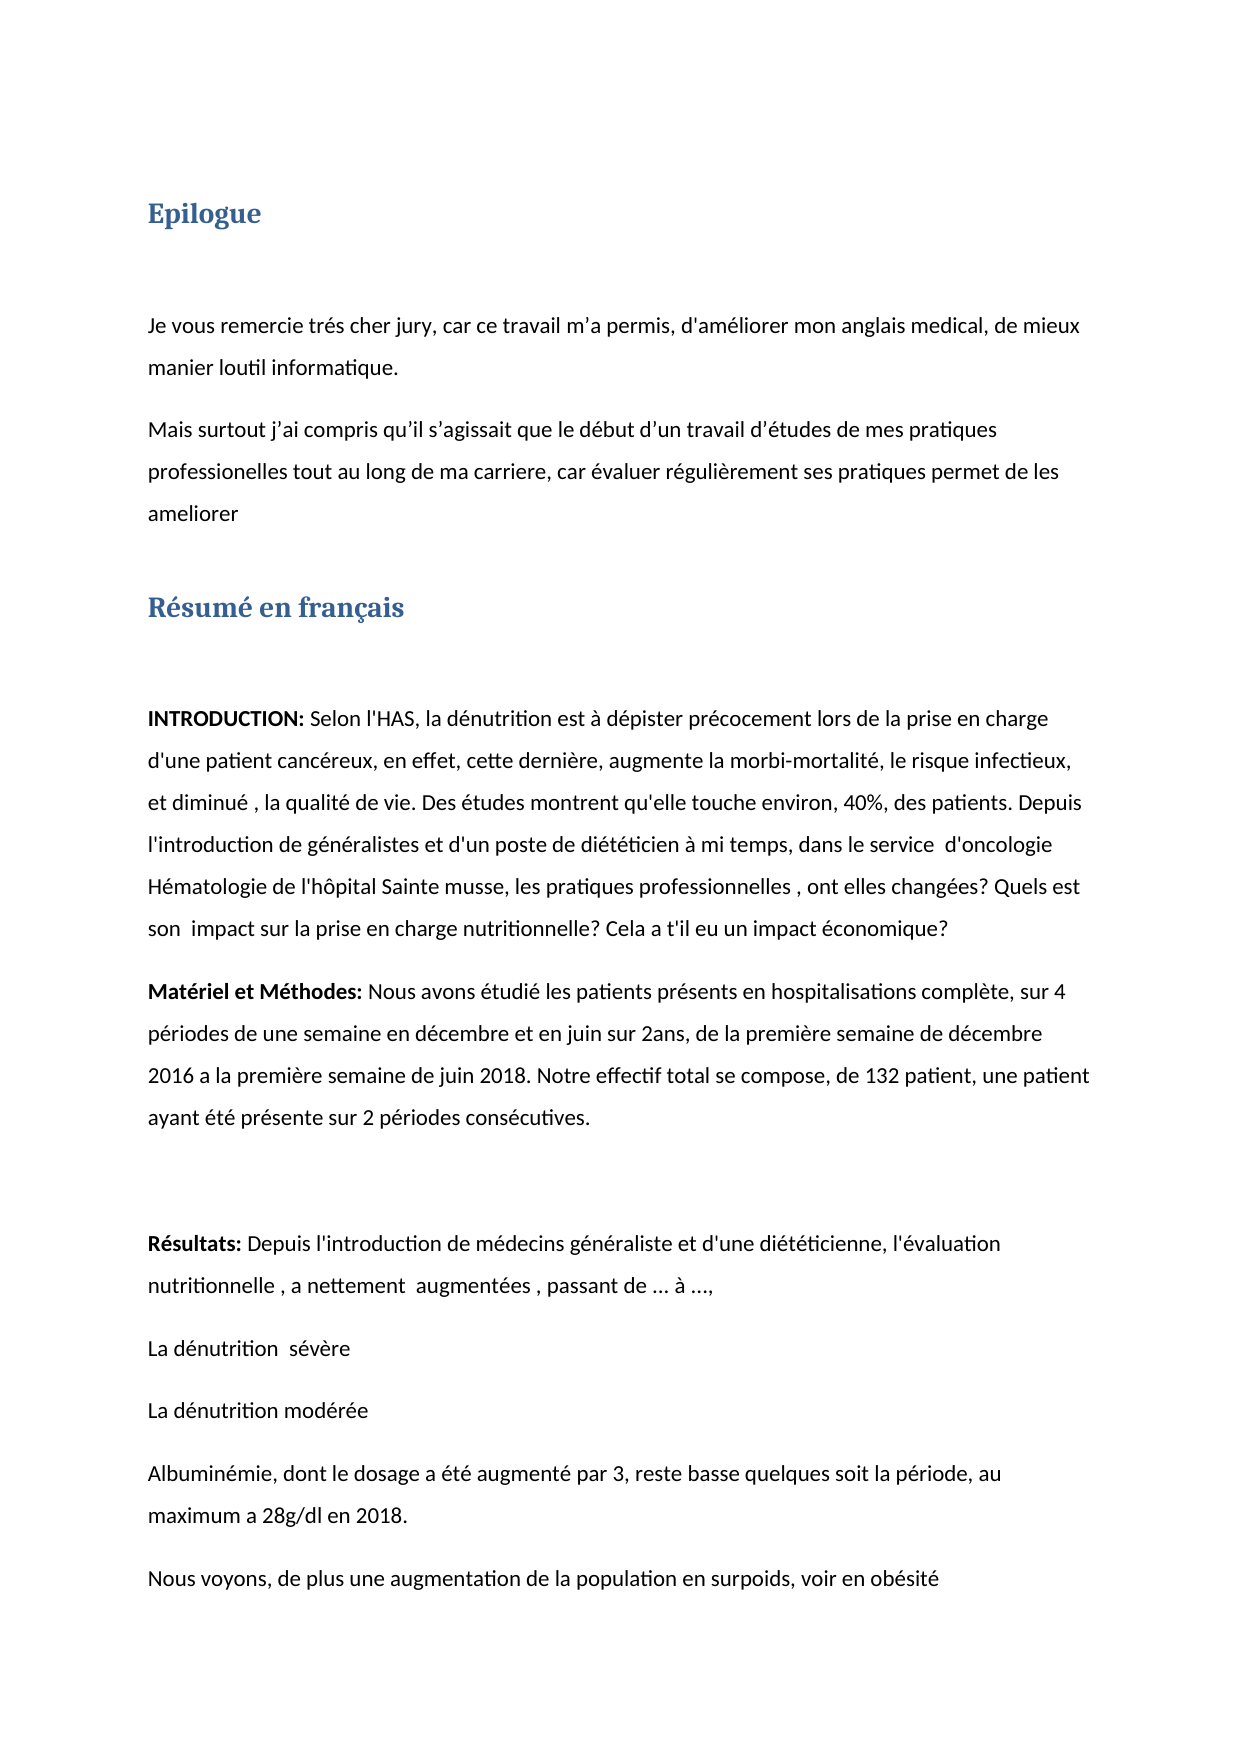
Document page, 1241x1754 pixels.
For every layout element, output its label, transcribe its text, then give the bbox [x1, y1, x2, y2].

text Nous voyons, de plus une augmentation de la population en surpoids, voir en obésité [148, 1564, 1093, 1592]
subtitle Epilogue [148, 198, 1093, 231]
text INTRODUCTION: Selon l'HAS, la dénutrition est à dépister précocement lors de la prise en charge d'une patient cancéreux, en effet, cette dernière, augmente la morbi-mortalité, le risque infectieux, et diminué , la qualité de vie. Des études montrent qu'elle touche environ, 40%, des patients. Depuis l'introduction de généralistes et d'un poste de diététicien à mi temps, dans le service d'oncologie Hématologie de l'hôpital Sainte musse, les pratiques professionnelles , ont elles changées? Quels est son impact sur la prise en charge nutritionnelle? Cela a t'il eu un impact économique? [148, 704, 1093, 942]
text La dénutrition modérée [148, 1396, 1093, 1424]
text Mais surtout j’ai compris qu’il s’agissait que le début d’un travail d’études de mes pratiques professionelles tout au long de ma carriere, car évaluer régulièrement ses pratiques permet de les ameliorer [148, 416, 1093, 527]
text La dénutrition sévère [148, 1334, 1093, 1362]
text Résultats: Depuis l'introduction de médecins généraliste et d'une diététicienne, l'évaluation nutritionnelle , a nettement augmentées , passant de ... à ..., [148, 1229, 1093, 1299]
text Je vous remercie trés cher jury, car ce travail m’a permis, d'améliorer mon anglais medical, de mieux manier loutil informatique. [148, 311, 1093, 381]
text Albuminémie, dont le dosage a été augmenté par 3, reste basse quelques soit la période, au maximum a 28g/dl en 2018. [148, 1459, 1093, 1529]
subtitle Résumé en français [148, 591, 1093, 625]
text Matériel et Méthodes: Nous avons étudié les patients présents en hospitalisations complète, sur 4 périodes de une semaine en décembre et en juin sur 2ans, de la première semaine de décembre 2016 a la première semaine de juin 2018. Notre effectif total se compose, de 132 patient, une patient ayant été présente sur 2 périodes consécutives. [148, 977, 1093, 1131]
